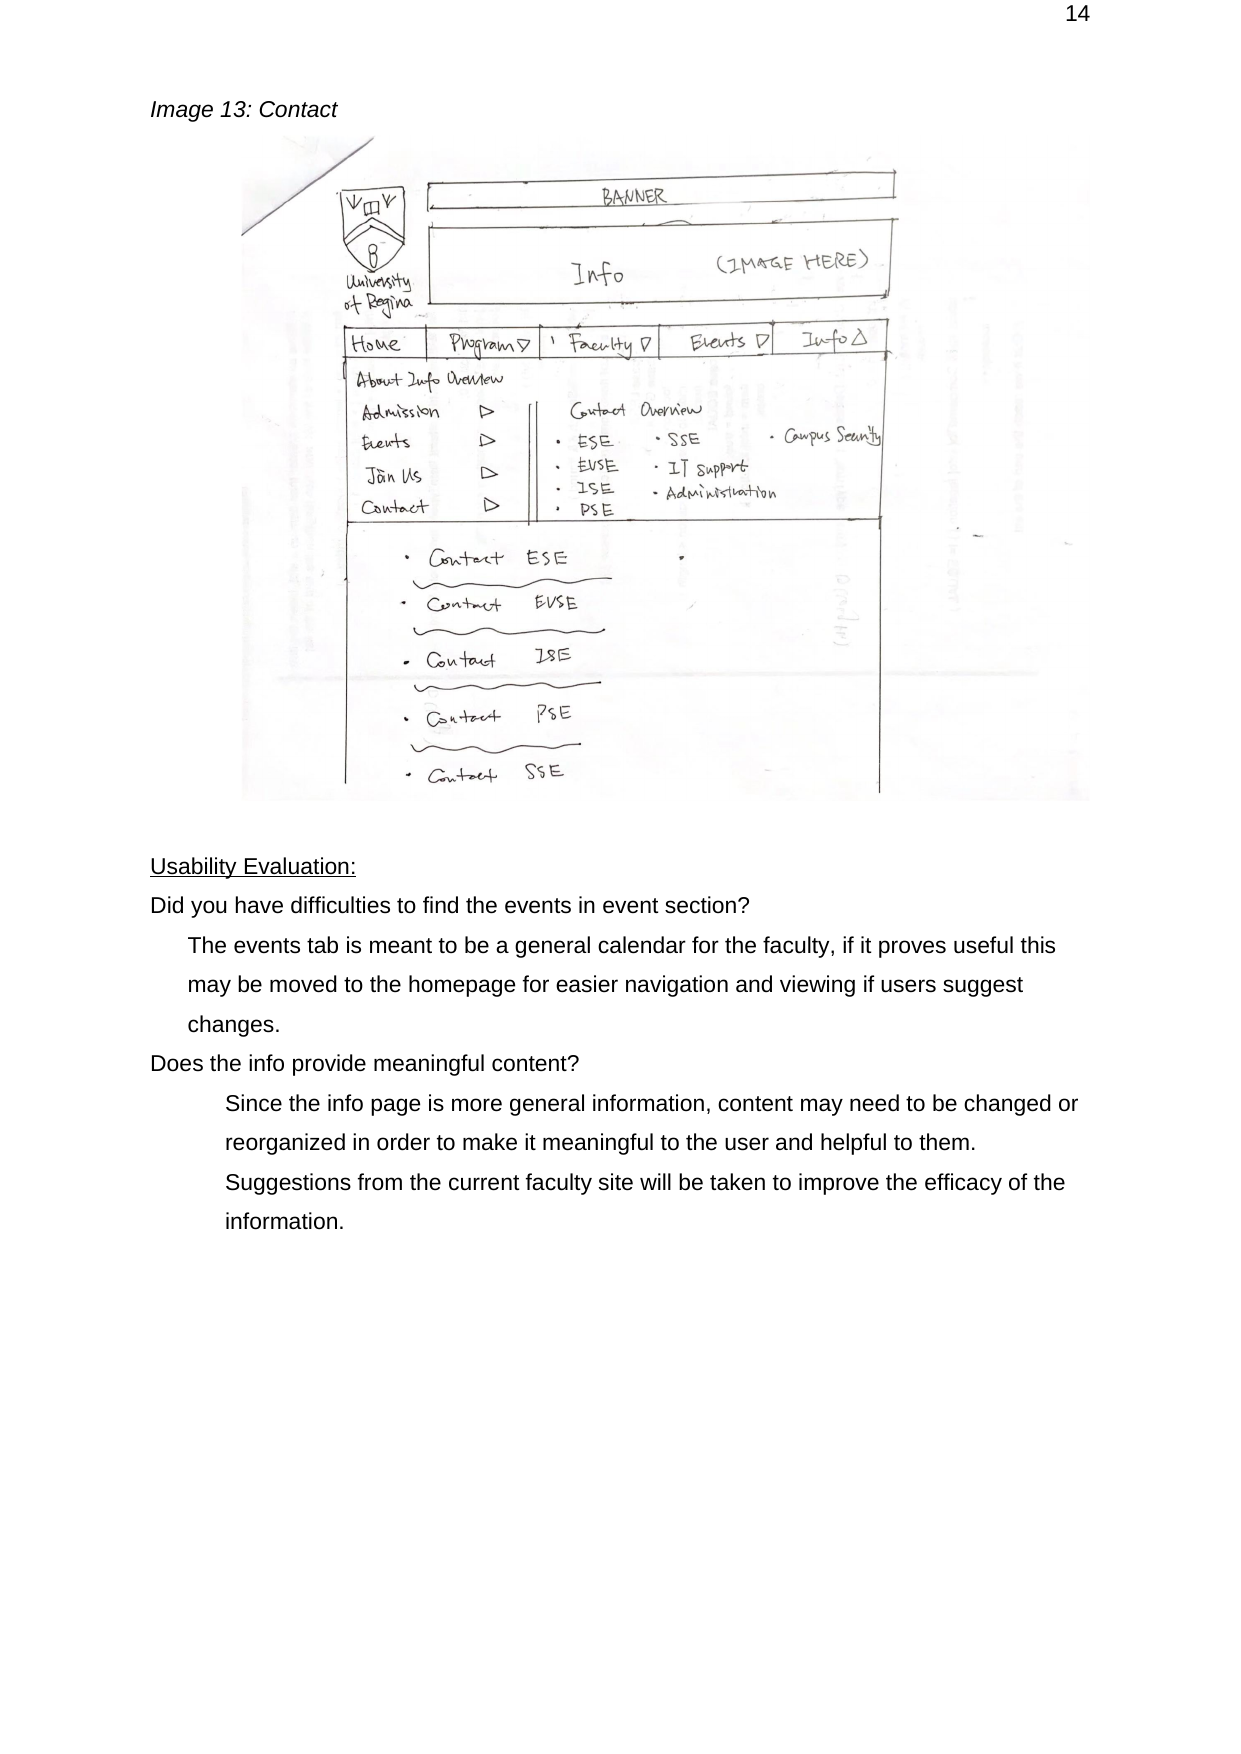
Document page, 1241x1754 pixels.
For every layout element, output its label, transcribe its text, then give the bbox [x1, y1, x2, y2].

text The events tab is meant to be a general calendar for the faculty, if it proves useful this may be moved to the homepage for easier navigation and viewing if users suggest changes. [187, 932, 1090, 1037]
picture [243, 136, 1089, 801]
text Does the info provide meaningful content? [150, 1050, 1090, 1077]
text Since the info page is more general information, content may need to be changed or reorganized in order to make it meaningful to the user and helpful to them. Suggestions from the current faculty site will be taken to improve the efficacy of the information. [225, 1090, 1090, 1235]
text Usability Evaluation: [150, 853, 1090, 879]
text Did you have difficulties to find the events in event section? [150, 892, 1090, 919]
text Image 13: Contact [150, 96, 1090, 122]
